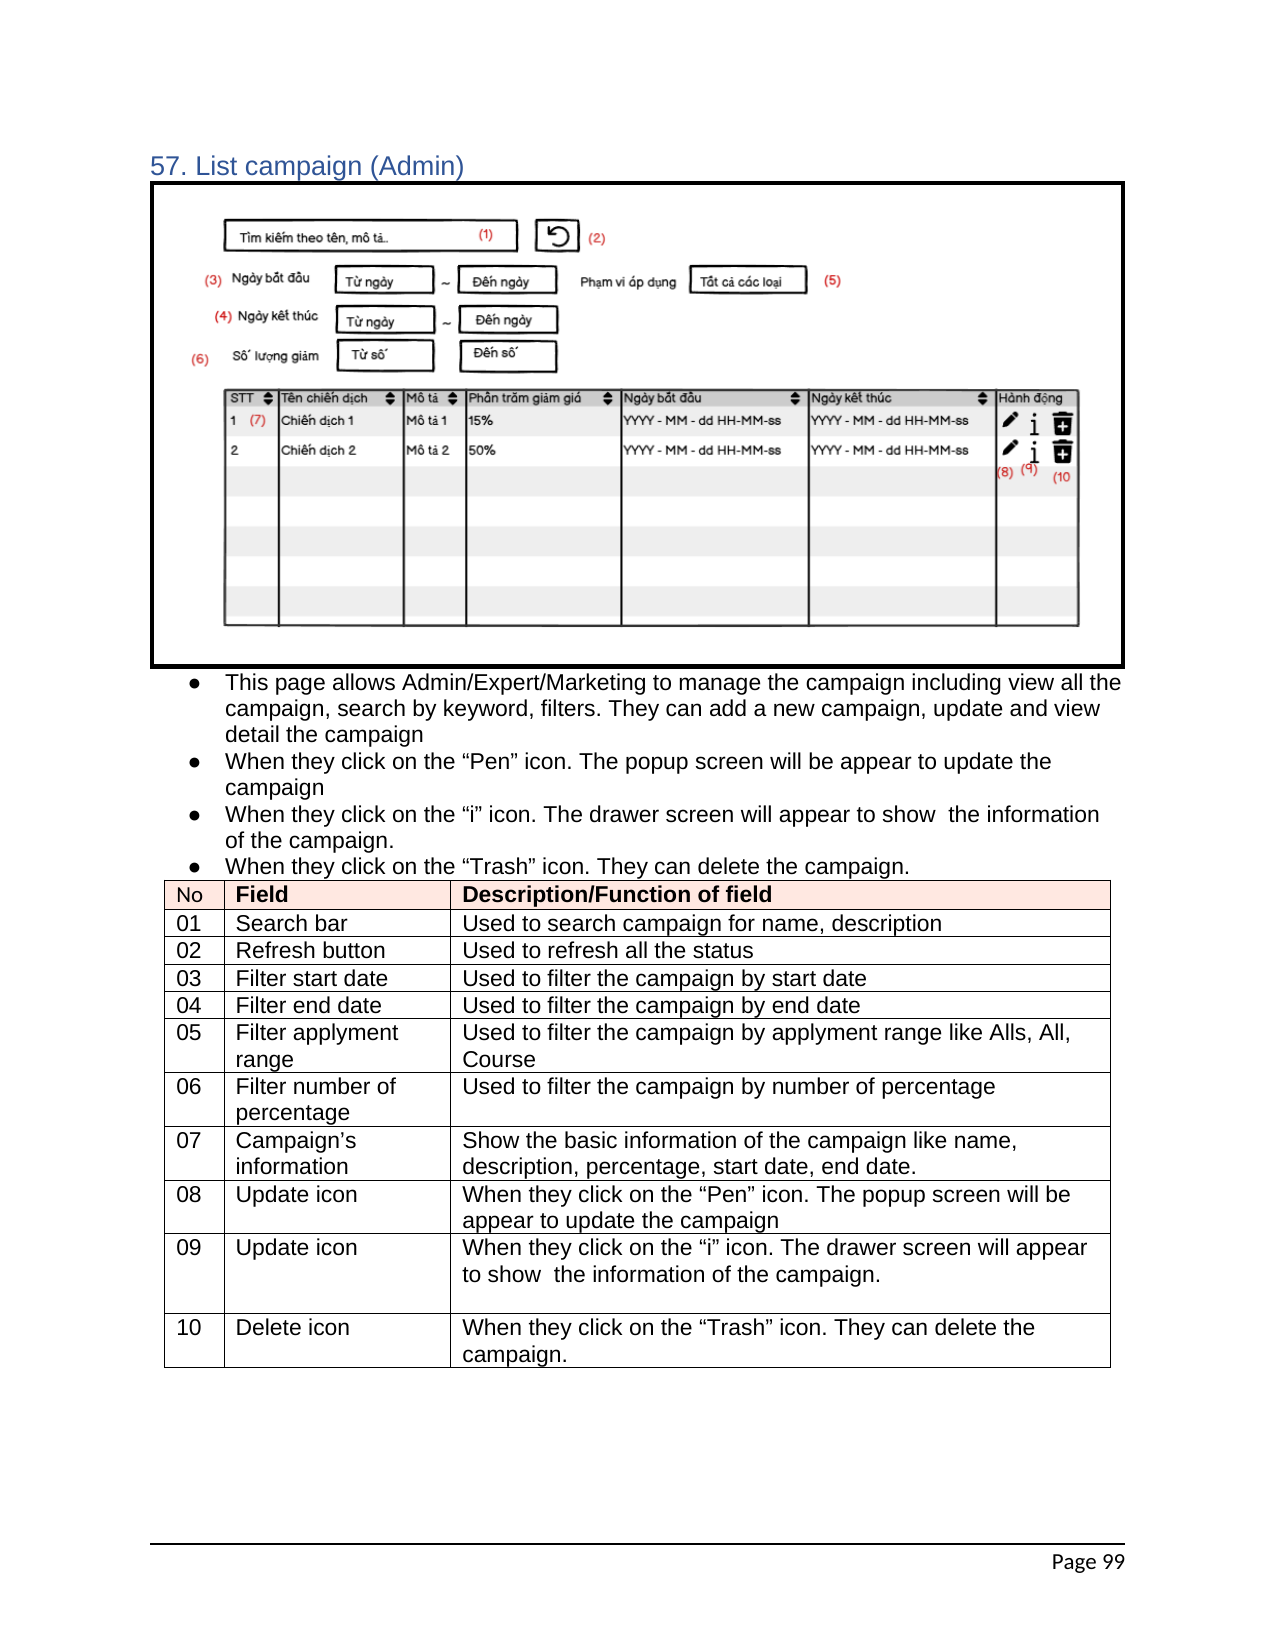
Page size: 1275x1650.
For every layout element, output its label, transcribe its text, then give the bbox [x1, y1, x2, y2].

list When they click on the “Pen” icon. The popup screen will be appear to update the campaign [187, 748, 1125, 801]
subtitle 57. List campaign (Admin) [150, 150, 1125, 181]
list When they click on the “Trash” icon. They can delete the campaign. [187, 853, 1125, 879]
list This page allows Admin/Expert/Marketing to manage the campaign including view all the campaign, search by keyword, filters. They can add a new campaign, update and view detail the campaign [187, 669, 1125, 748]
picture [154, 185, 1121, 664]
list When they click on the “i” icon. The drawer screen will appear to show the information of the campaign. [187, 801, 1125, 853]
